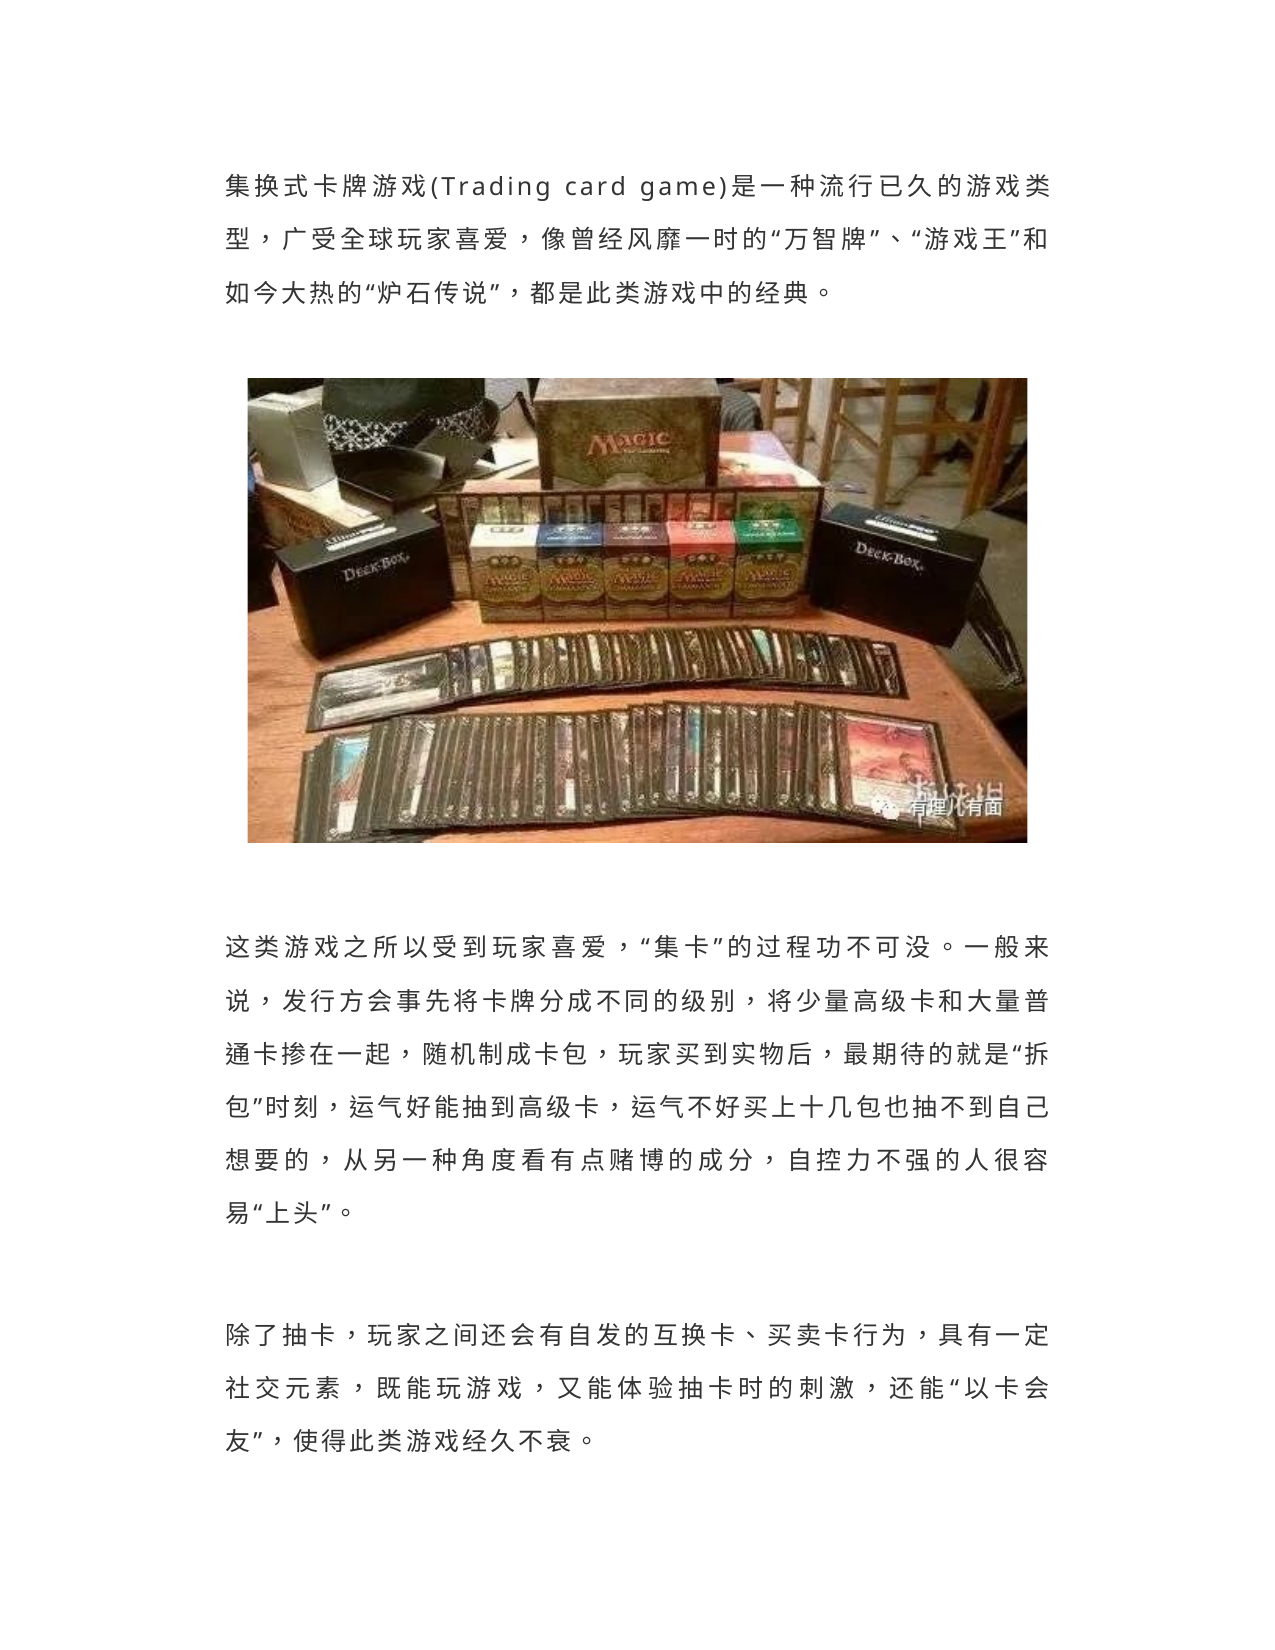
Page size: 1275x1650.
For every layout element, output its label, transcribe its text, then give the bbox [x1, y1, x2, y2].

text 这类游戏之所以受到玩家喜爱，“集卡”的过程功不可没。一般来说，发行方会事先将卡牌分成不同的级别，将少量高级卡和大量普通卡掺在一起，随机制成卡包，玩家买到实物后，最期待的就是“拆包”时刻，运气好能抽到高级卡，运气不好买上十几包也抽不到自己想要的，从另一种角度看有点赌博的成分，自控力不强的人很容易“上头”。 [225, 911, 1050, 1230]
text 除了抽卡，玩家之间还会有自发的互换卡、买卖卡行为，具有一定社交元素，既能玩游戏，又能体验抽卡时的刺激，还能“以卡会友”，使得此类游戏经久不衰。 [225, 1298, 1050, 1458]
picture [247, 378, 1028, 843]
text 集换式卡牌游戏(Trading card game)是一种流行已久的游戏类型，广受全球玩家喜爱，像曾经风靡一时的“万智牌”、“游戏王”和如今大热的“炉石传说”，都是此类游戏中的经典。 [225, 150, 1050, 309]
